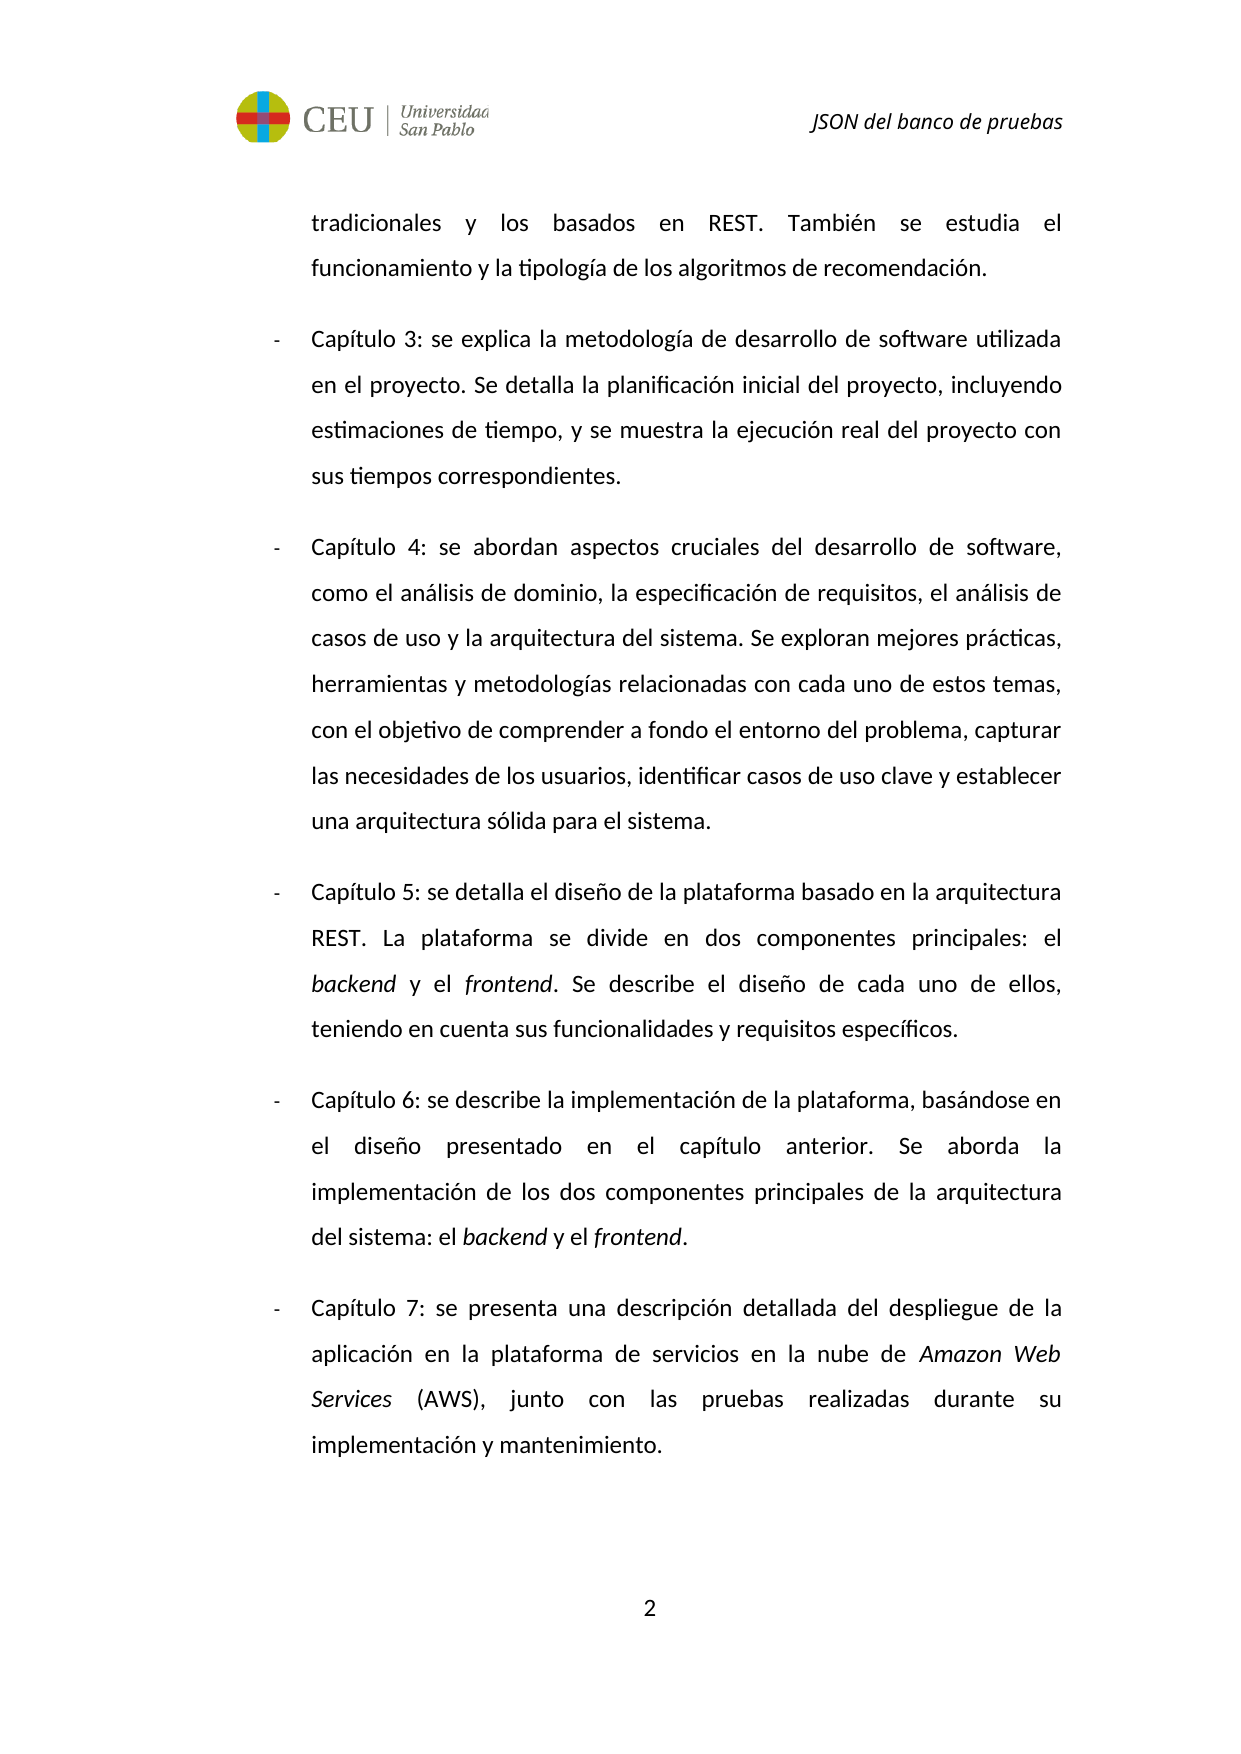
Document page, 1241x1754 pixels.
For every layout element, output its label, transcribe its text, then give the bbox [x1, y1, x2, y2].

list Capítulo 7: se presenta una descripción detallada del despliegue de la aplicación en la plataforma de servicios en la nube de Amazon Web Services (AWS), junto con las pruebas realizadas durante su implementación y mantenimiento. [274, 1292, 1063, 1460]
picture [235, 89, 489, 143]
list Capítulo 3: se explica la metodología de desarrollo de software utilizada en el proyecto. Se detalla la planificación inicial del proyecto, incluyendo estimaciones de tiempo, y se muestra la ejecución real del proyecto con sus tiempos correspondientes. [274, 323, 1063, 491]
list Capítulo 5: se detalla el diseño de la plataforma basado en la arquitectura REST. La plataforma se divide en dos componentes principales: el backend y el frontend. Se describe el diseño de cada uno de ellos, teniendo en cuenta sus funcionalidades y requisitos específicos. [274, 876, 1063, 1044]
list Capítulo 6: se describe la implementación de la plataforma, basándose en el diseño presentado en el capítulo anterior. Se aborda la implementación de los dos componentes principales de la arquitectura del sistema: el backend y el frontend. [274, 1084, 1063, 1252]
list Capítulo 4: se abordan aspectos cruciales del desarrollo de software, como el análisis de dominio, la especificación de requisitos, el análisis de casos de uso y la arquitectura del sistema. Se exploran mejores prácticas, herramientas y metodologías relacionadas con cada uno de estos temas, con el objetivo de comprender a fondo el entorno del problema, capturar las necesidades de los usuarios, identificar casos de uso clave y establecer una arquitectura sólida para el sistema. [274, 531, 1063, 836]
